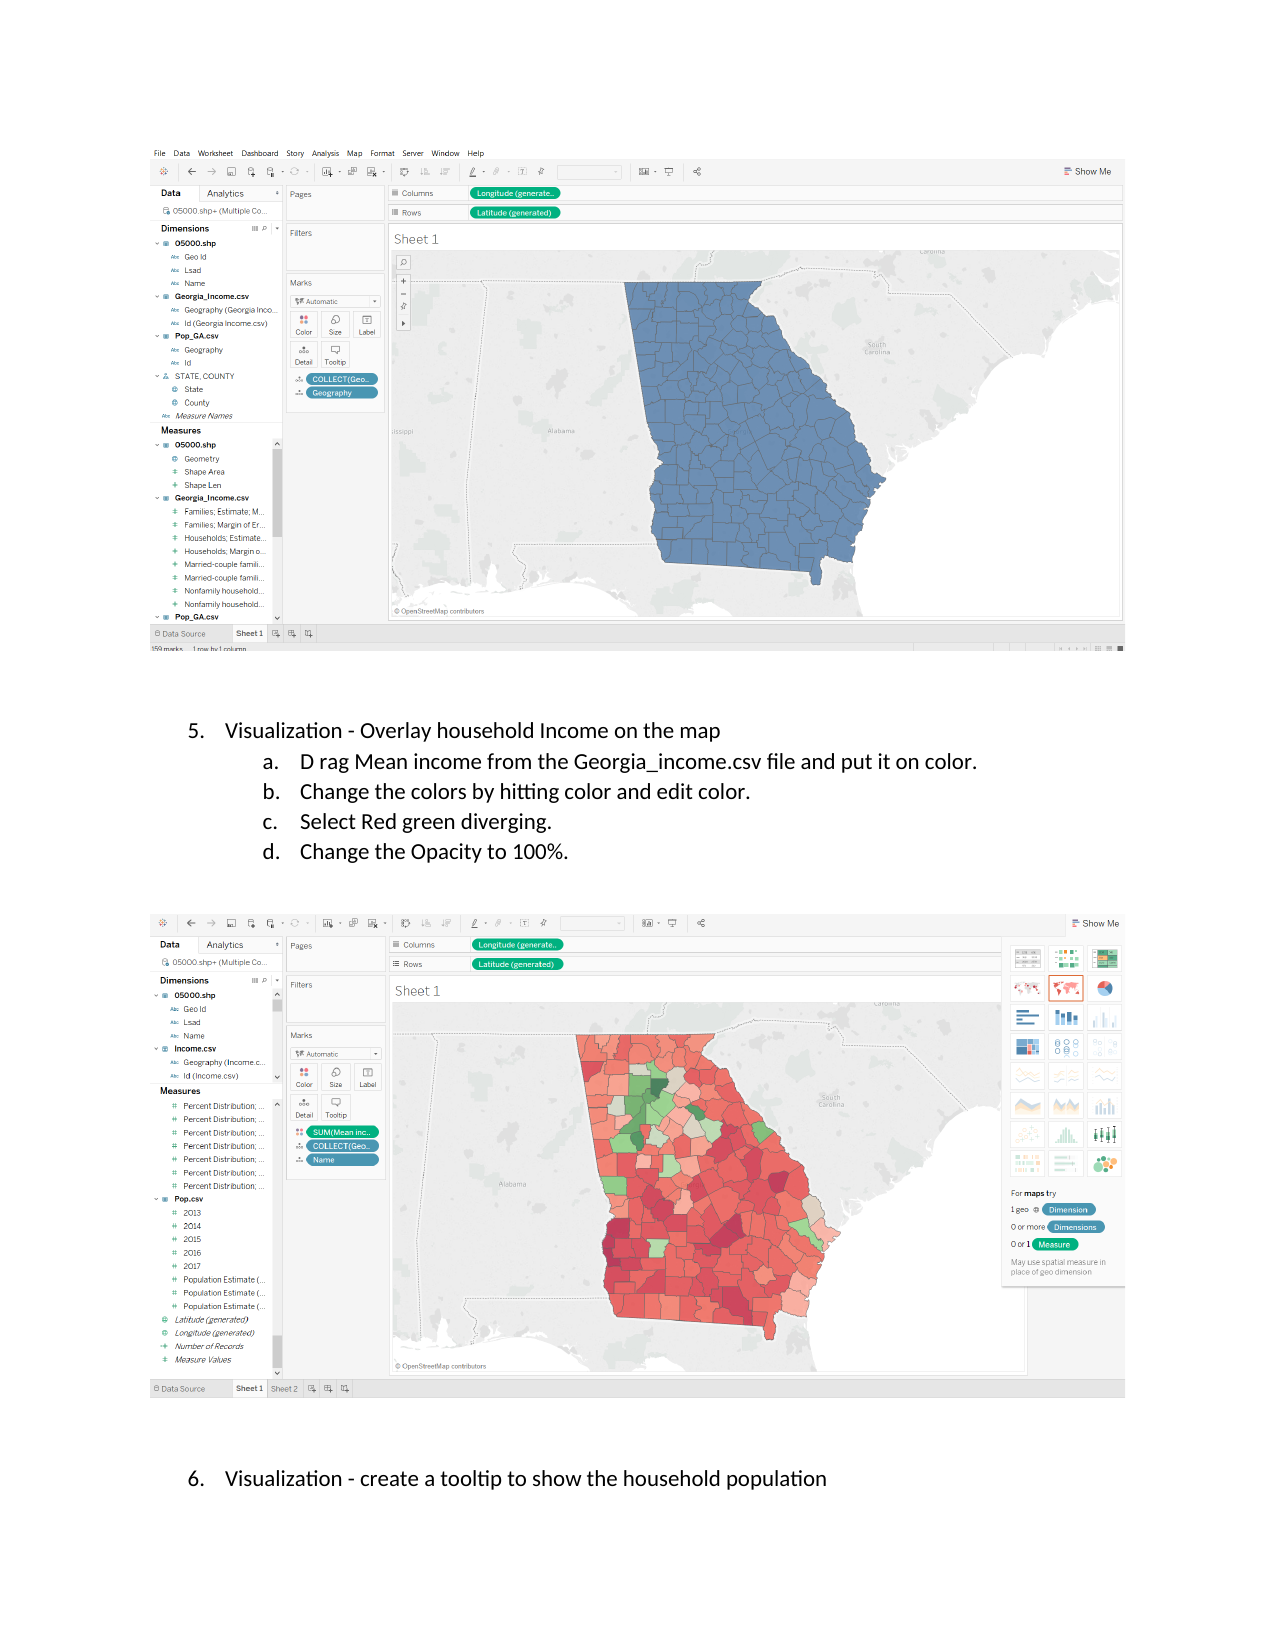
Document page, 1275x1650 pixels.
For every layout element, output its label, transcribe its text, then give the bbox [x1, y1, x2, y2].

picture [150, 150, 1125, 651]
list Select Red green diverging. [262, 807, 1125, 835]
list Change the colors by hitting color and edit color. [262, 777, 1125, 805]
list D rag Mean income from the Georgia_income.csv file and put it on color. [262, 747, 1125, 775]
list Change the Opacity to 100%. [262, 837, 1125, 866]
list Visualization - create a tooltip to show the household population [187, 1464, 1125, 1492]
list Visualization - Overlay household Income on the map [187, 717, 1125, 745]
picture [150, 914, 1125, 1398]
